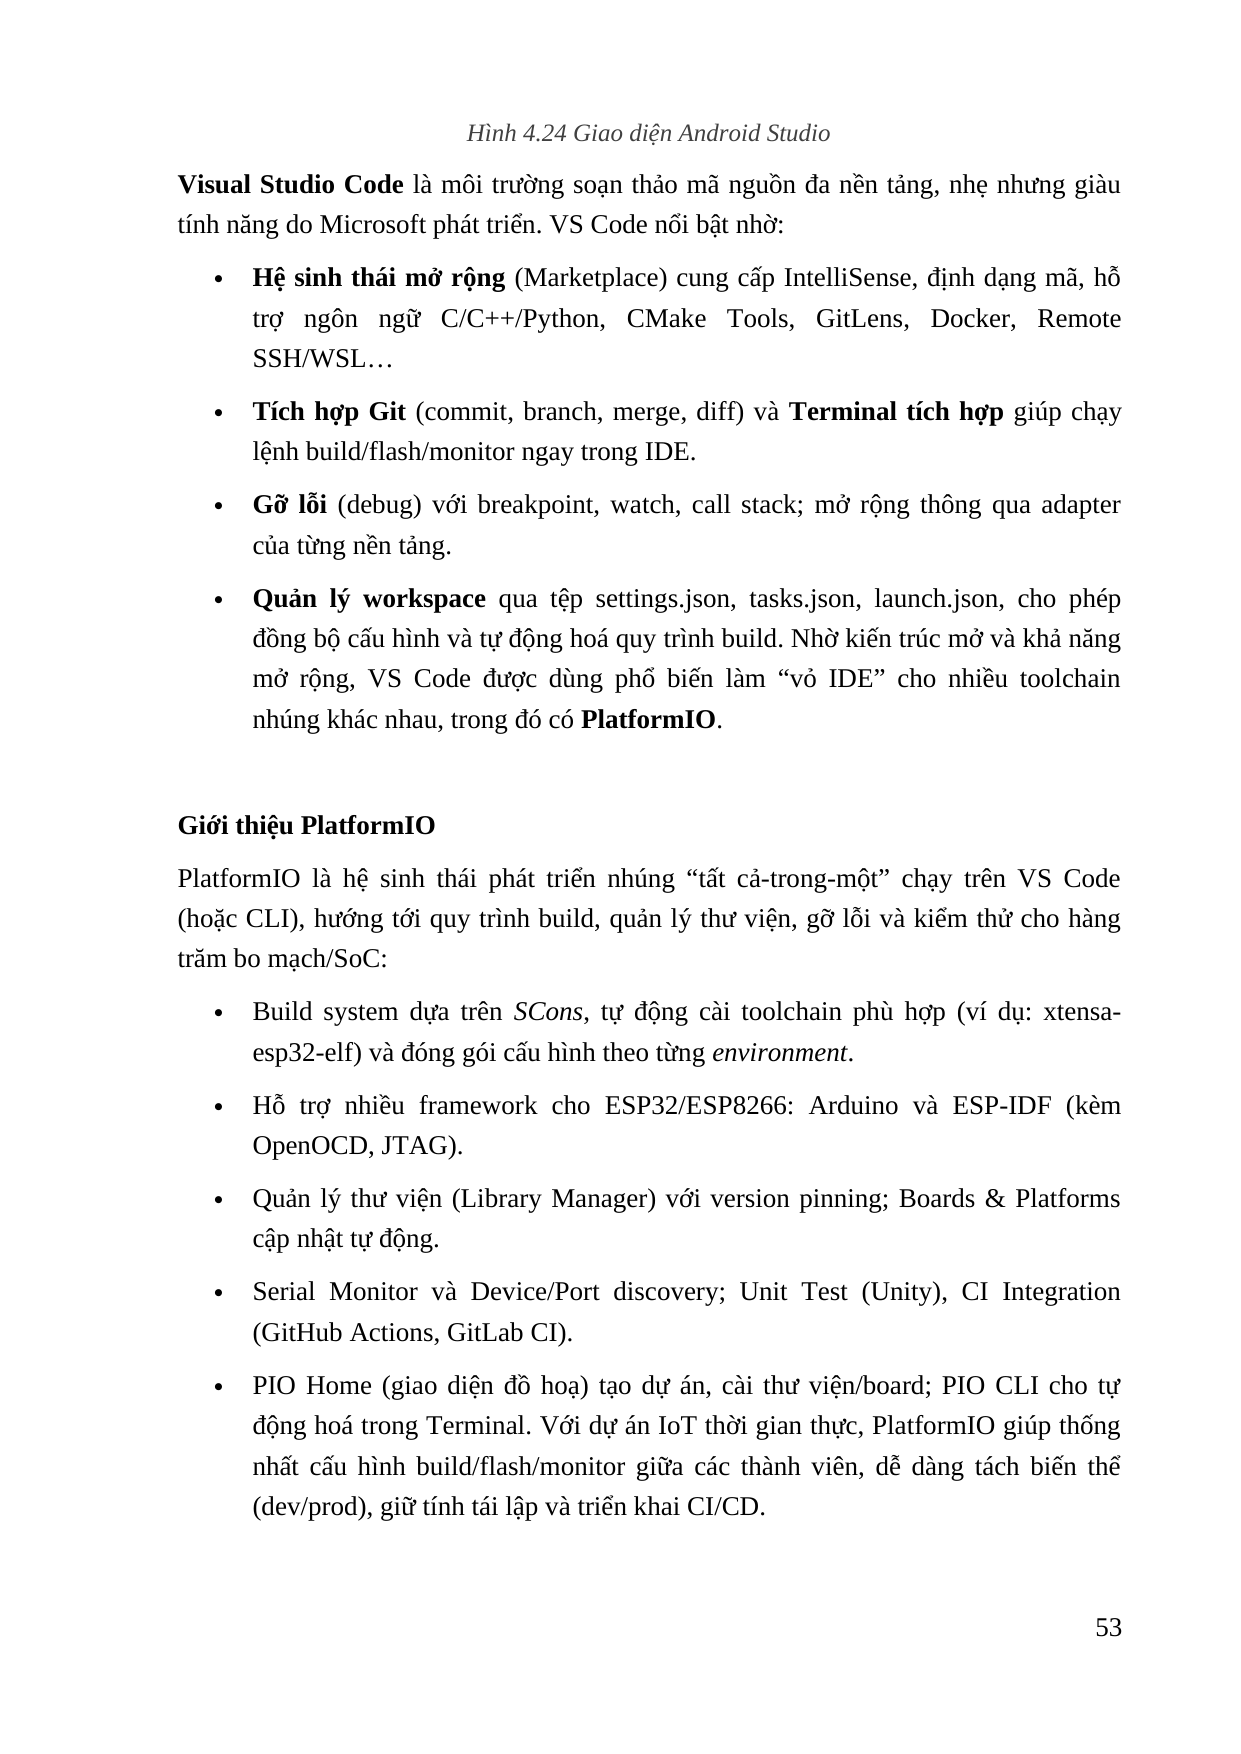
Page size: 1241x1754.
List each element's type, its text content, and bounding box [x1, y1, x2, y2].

list PIO Home (giao diện đồ hoạ) tạo dự án, cài thư viện/board; PIO CLI cho tự động hoá trong Terminal. Với dự án IoT thời gian thực, PlatformIO giúp thống nhất cấu hình build/flash/monitor giữa các thành viên, dễ dàng tách biến thể (dev/prod), giữ tính tái lập và triển khai CI/CD. [215, 1369, 1122, 1521]
text Visual Studio Code là môi trường soạn thảo mã nguồn đa nền tảng, nhẹ nhưng giàu tính năng do Microsoft phát triển. VS Code nổi bật nhờ: [177, 168, 1122, 239]
list Gỡ lỗi (debug) với breakpoint, watch, call stack; mở rộng thông qua adapter của từng nền tảng. [215, 488, 1122, 560]
list Quản lý thư viện (Library Manager) với version pinning; Boards & Platforms cập nhật tự động. [215, 1182, 1122, 1254]
list Hệ sinh thái mở rộng (Marketplace) cung cấp IntelliSense, định dạng mã, hỗ trợ ngôn ngữ C/C++/Python, CMake Tools, GitLens, Docker, Remote SSH/WSL… [215, 261, 1122, 373]
list Quản lý workspace qua tệp settings.json, tasks.json, launch.json, cho phép đồng bộ cấu hình và tự động hoá quy trình build. Nhờ kiến trúc mở và khả năng mở rộng, VS Code được dùng phổ biến làm “vỏ IDE” cho nhiều toolchain nhúng khác nhau, trong đó có PlatformIO. [215, 582, 1122, 734]
list Build system dựa trên SCons, tự động cài toolchain phù hợp (ví dụ: xtensa-esp32-elf) và đóng gói cấu hình theo từng environment. [215, 995, 1122, 1067]
text PlatformIO là hệ sinh thái phát triển nhúng “tất cả-trong-một” chạy trên VS Code (hoặc CLI), hướng tới quy trình build, quản lý thư viện, gỡ lỗi và kiểm thử cho hàng trăm bo mạch/SoC: [177, 862, 1122, 974]
list Tích hợp Git (commit, branch, merge, diff) và Terminal tích hợp giúp chạy lệnh build/flash/monitor ngay trong IDE. [215, 395, 1122, 467]
list Hỗ trợ nhiều framework cho ESP32/ESP8266: Arduino và ESP-IDF (kèm OpenOCD, JTAG). [215, 1089, 1122, 1160]
list Serial Monitor và Device/Port discovery; Unit Test (Unity), CI Integration (GitHub Actions, GitLab CI). [215, 1275, 1122, 1347]
text Giới thiệu PlatformIO [177, 809, 1122, 840]
